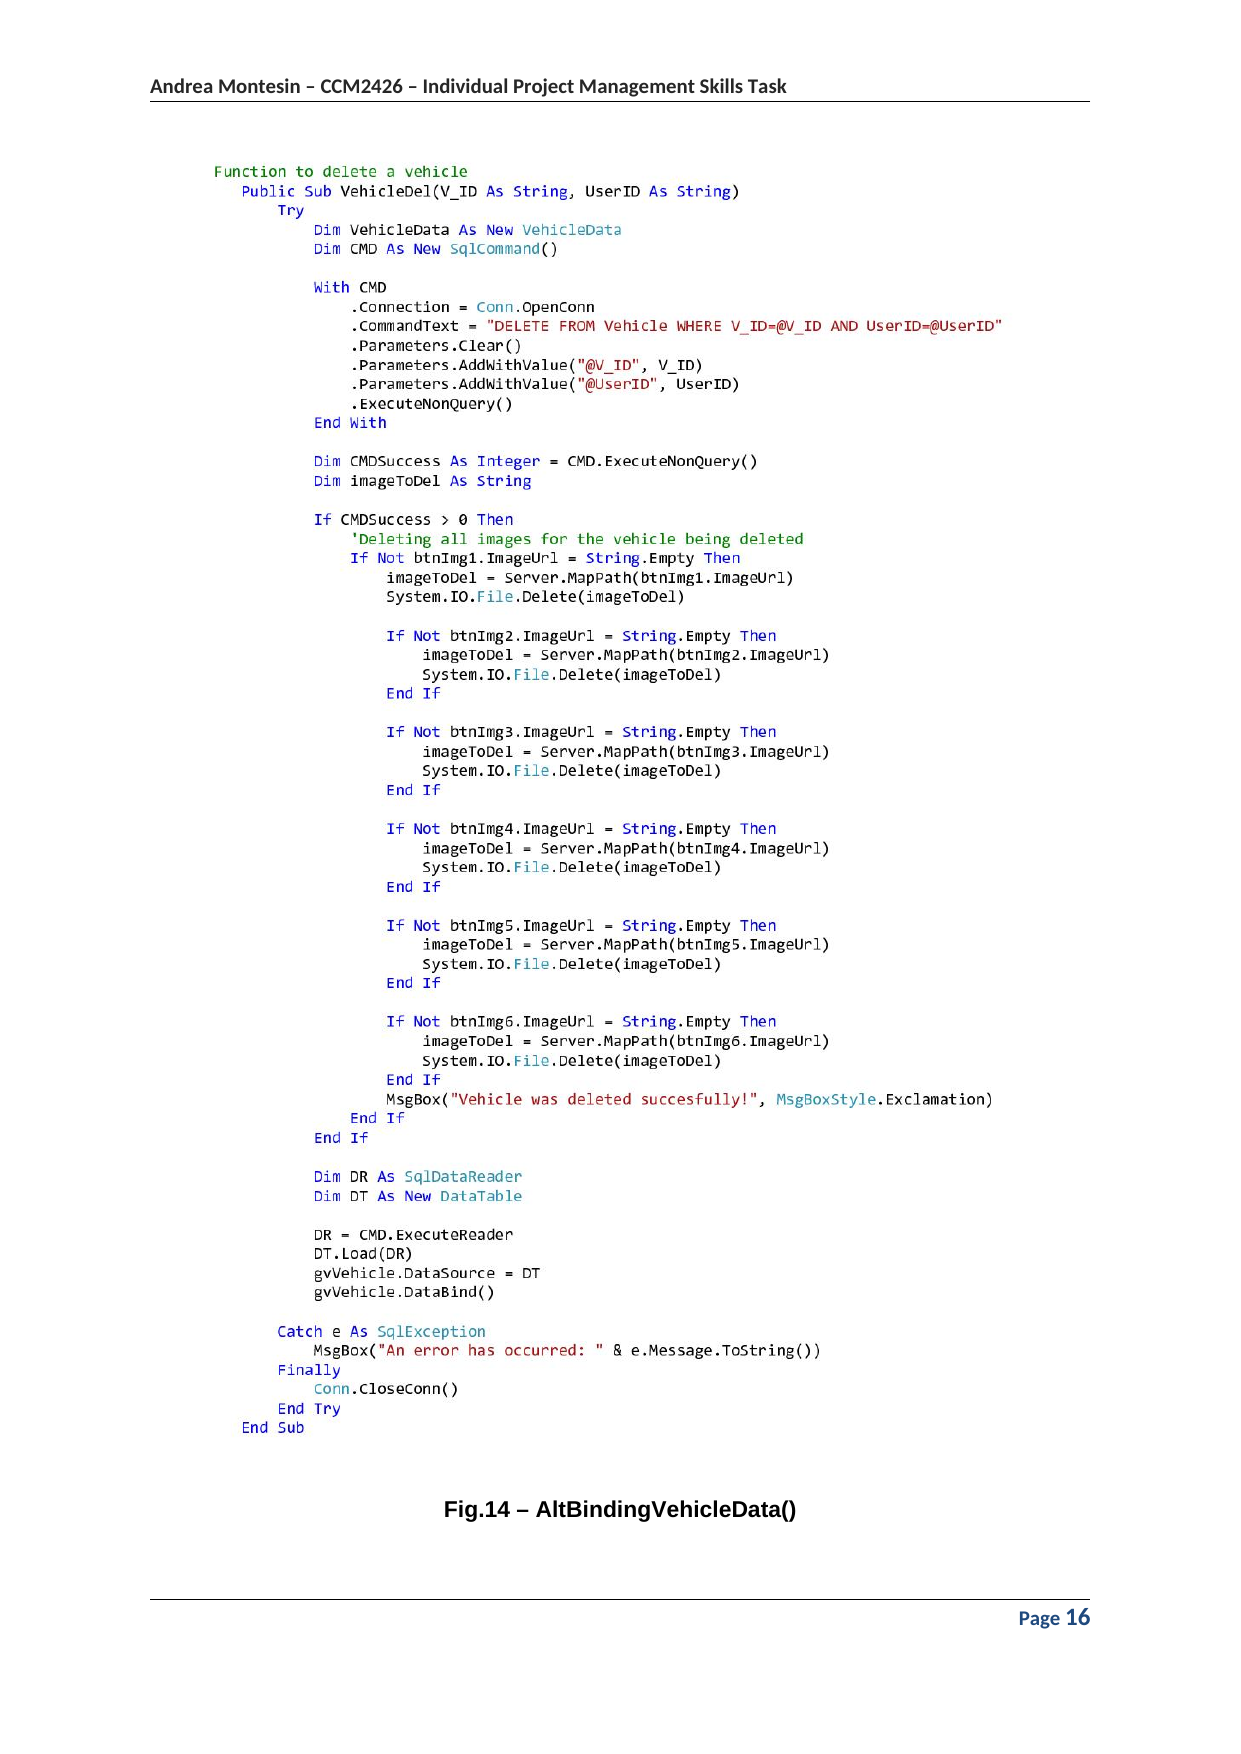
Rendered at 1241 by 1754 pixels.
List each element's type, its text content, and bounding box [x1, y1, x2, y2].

picture [214, 150, 1026, 1463]
text Fig.14 – AltBindingVehicleData() [150, 1496, 1090, 1523]
